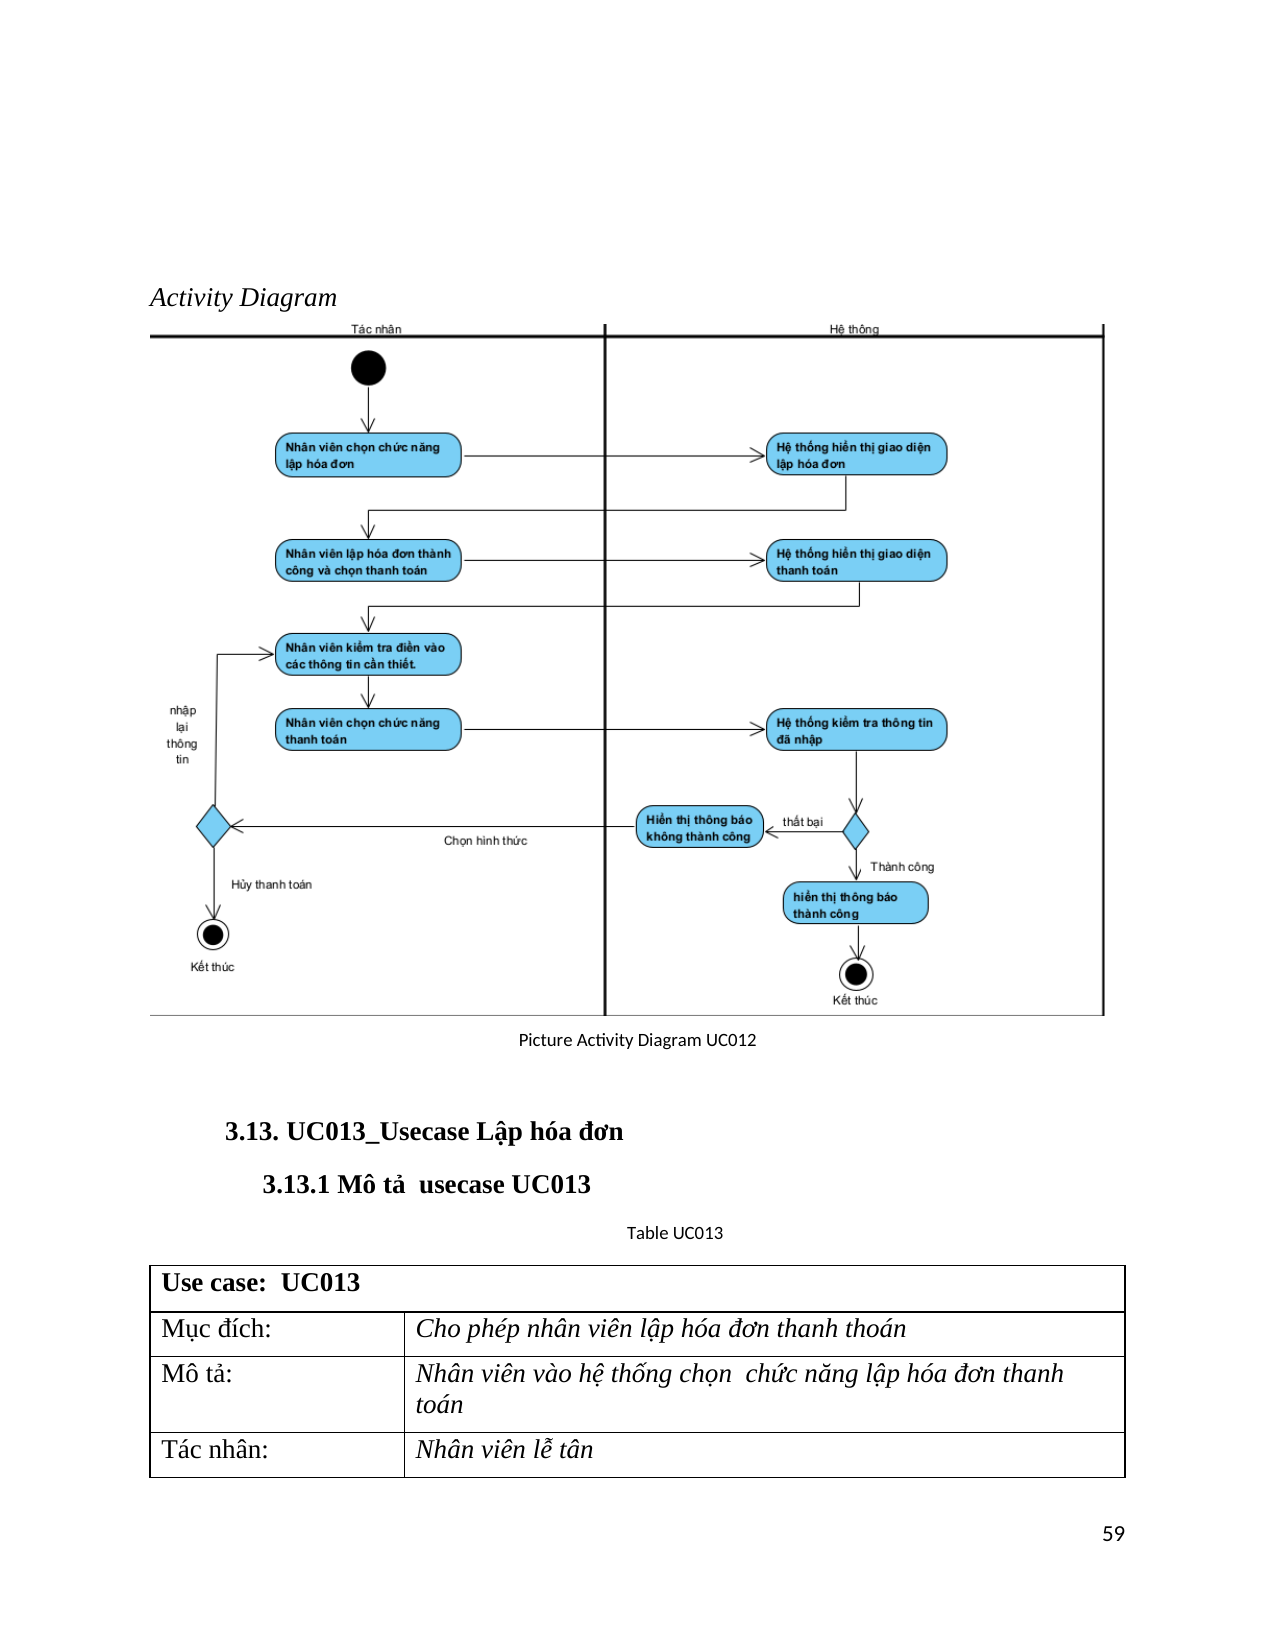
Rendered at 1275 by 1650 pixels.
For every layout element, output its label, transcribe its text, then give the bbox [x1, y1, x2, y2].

table_cell Mục đích: [151, 1313, 404, 1356]
table_cell Mô tả: [151, 1357, 404, 1432]
table_cell Tác nhân: [151, 1433, 404, 1477]
picture [150, 324, 1106, 1016]
text Activity Diagram [150, 281, 1125, 312]
text UC013_Usecase Lập hóa đơn [225, 1115, 1125, 1146]
table_header Use case: UC013 [151, 1266, 1124, 1311]
text Mô tả usecase UC013 [262, 1168, 1125, 1199]
table_cell Nhân viên lễ tân [405, 1433, 1124, 1477]
table_cell Nhân viên vào hệ thống chọn chức năng lập hóa đơn thanh toán [405, 1357, 1124, 1432]
table_cell Cho phép nhân viên lập hóa đơn thanh thoán [405, 1313, 1124, 1356]
text Picture Activity Diagram UC012 [150, 1028, 1125, 1051]
text Table UC013 [225, 1221, 1125, 1244]
